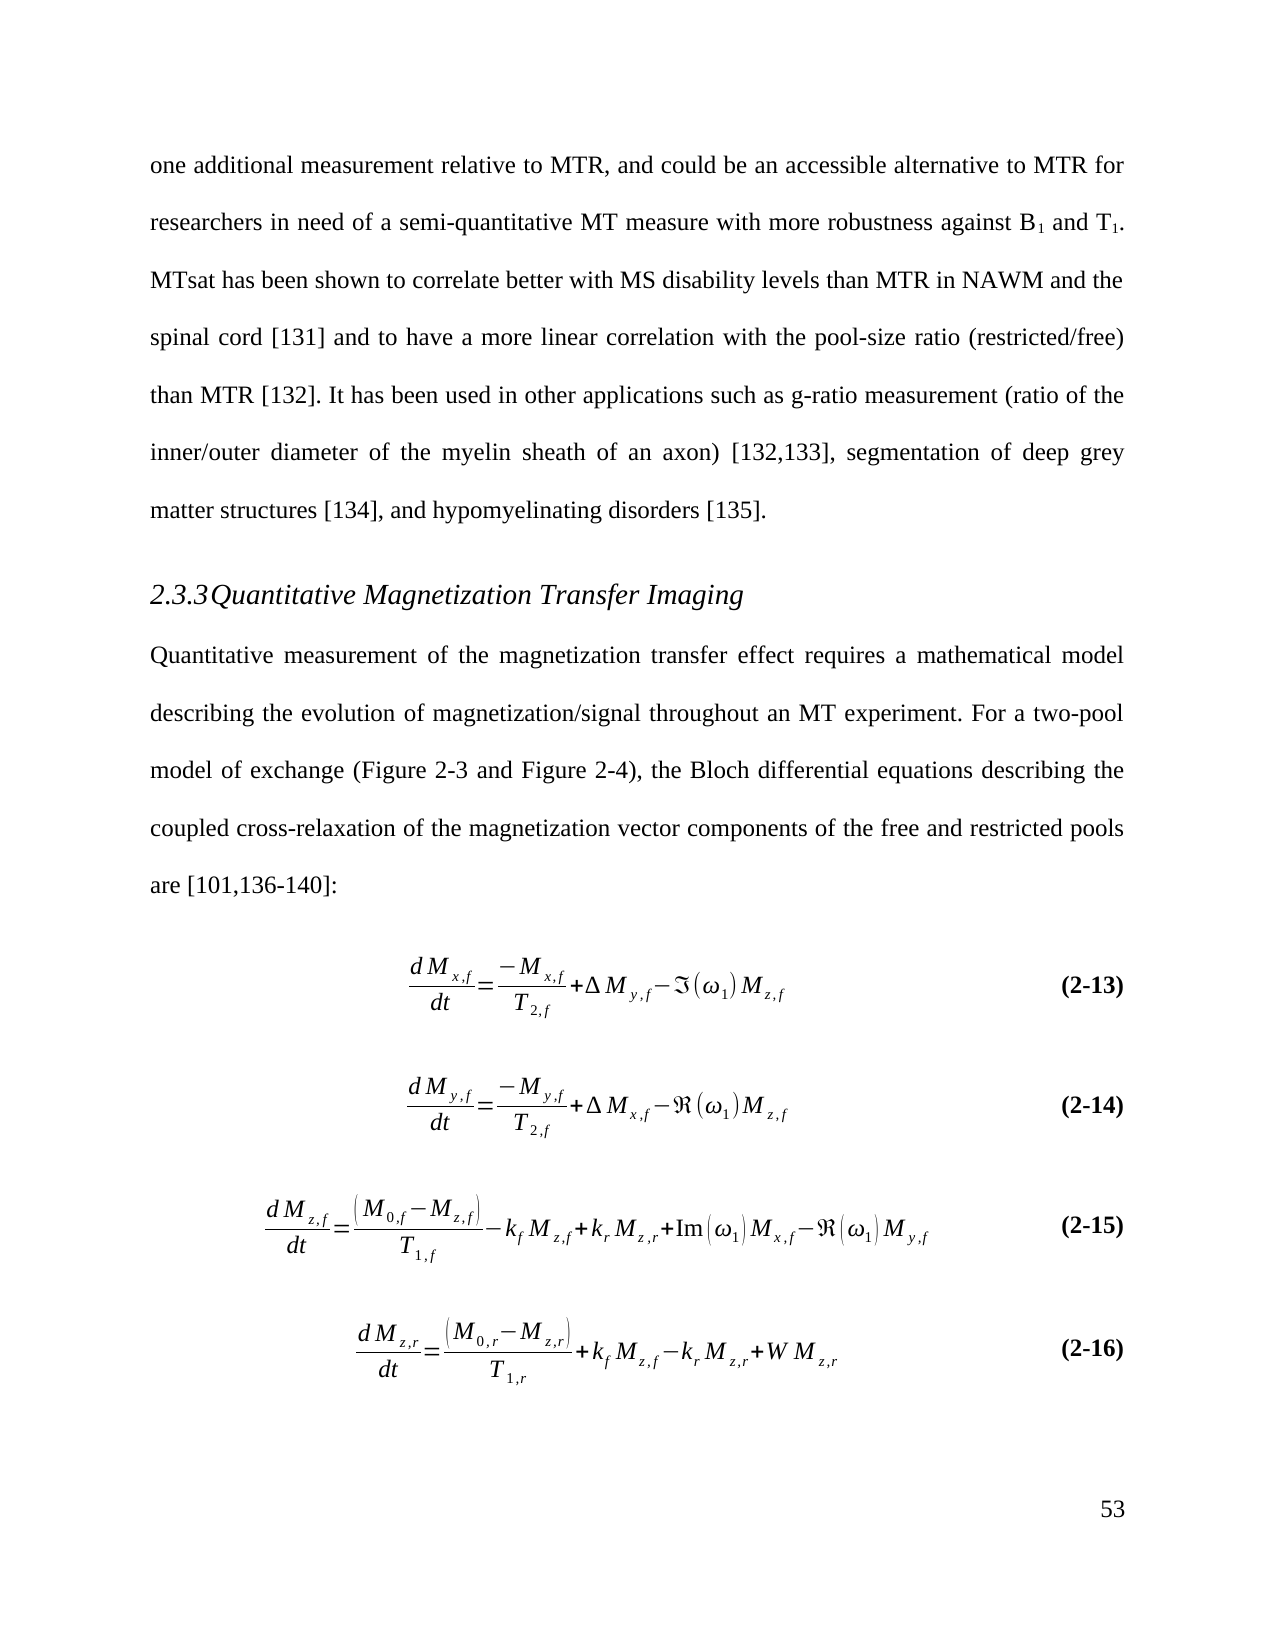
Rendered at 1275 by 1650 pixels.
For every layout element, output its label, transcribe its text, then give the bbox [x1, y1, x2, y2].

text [150, 150, 1125, 524]
table_cell [150, 1316, 1043, 1440]
table_cell (2-16) [1043, 1316, 1135, 1440]
table_cell [150, 1193, 1043, 1316]
table_header [150, 953, 1043, 1073]
text Quantitative measurement of the magnetization transfer effect requires a mathematical model describing the evolution of magnetization/signal throughout an MT experiment. For a two-pool model of exchange (Figure 2-3 and Figure 2-4), the Bloch differential equations describing the coupled cross-relaxation of the magnetization vector components of the free and restricted pools are [101,136-140]: [150, 640, 1125, 899]
subtitle Quantitative Magnetization Transfer Imaging [150, 577, 1125, 611]
table_header (2-13) [1043, 953, 1135, 1073]
table_cell [150, 1073, 1043, 1193]
table_cell (2-14) [1043, 1073, 1135, 1193]
table_cell (2-15) [1043, 1193, 1135, 1316]
